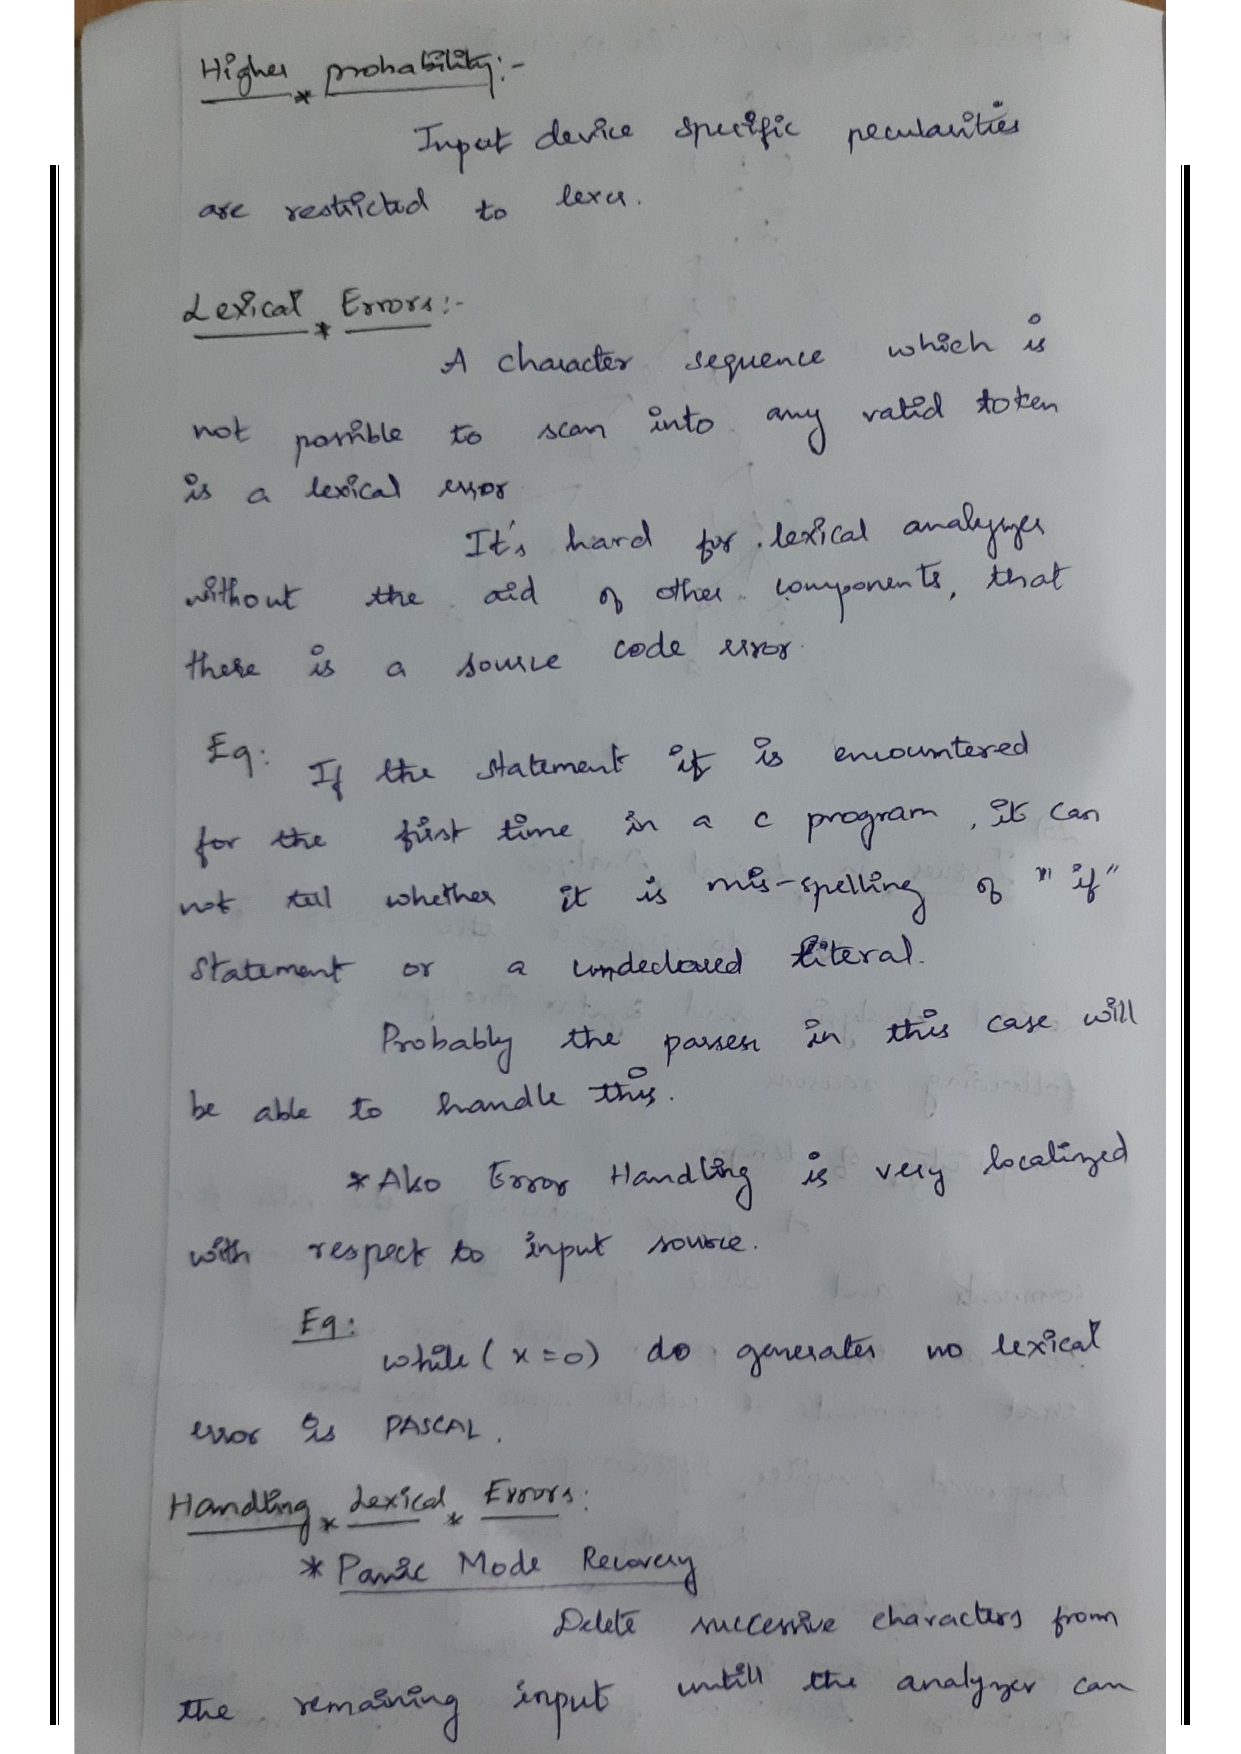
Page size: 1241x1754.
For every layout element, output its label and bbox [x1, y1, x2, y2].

picture [74, 0, 1166, 1754]
